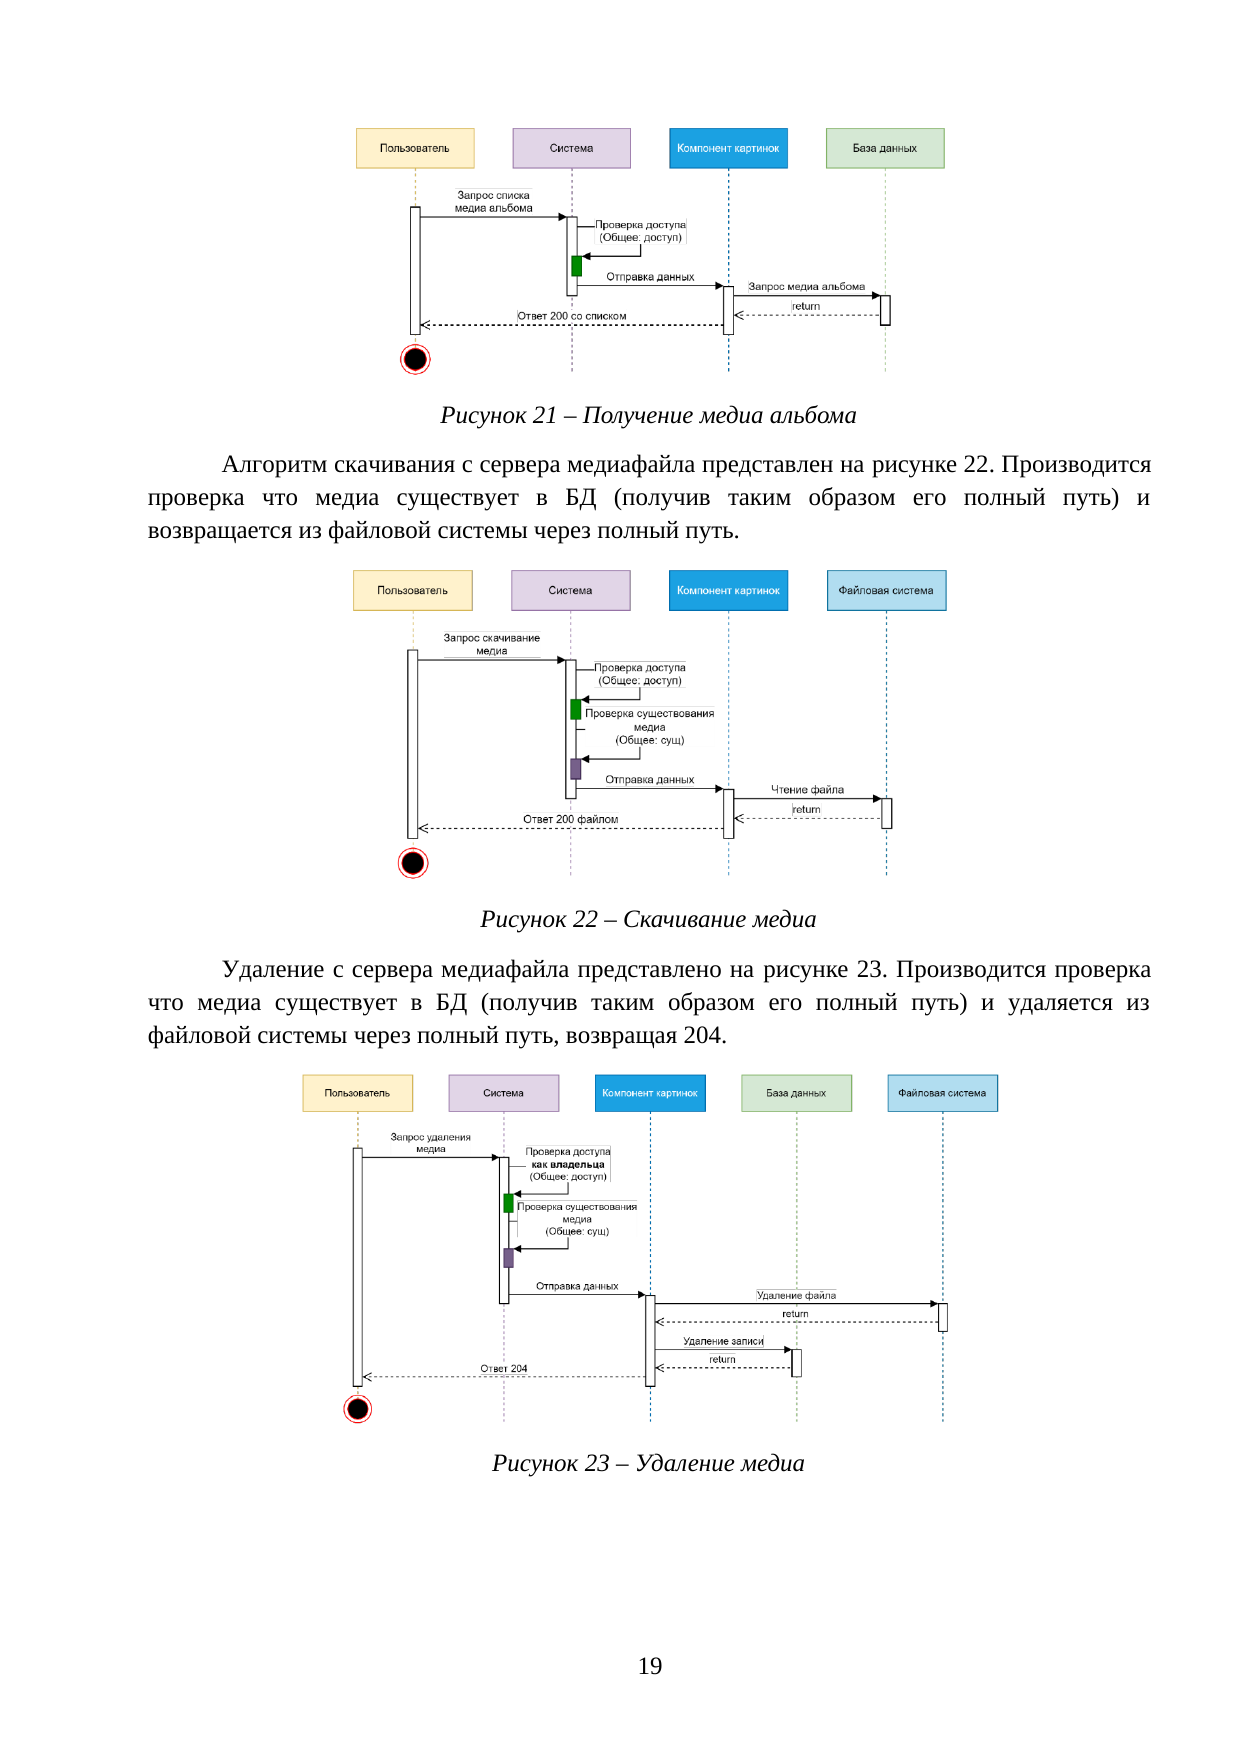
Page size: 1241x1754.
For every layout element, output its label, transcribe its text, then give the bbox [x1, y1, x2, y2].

picture [346, 118, 954, 384]
text Рисунок 22 – Скачивание медиа [148, 904, 1152, 933]
text Алгоритм скачивания с сервера медиафайла представлен на рисунке 22. Производится проверка что медиа существует в БД (получив таким образом его полный путь) и возвращается из файловой системы через полный путь. [148, 449, 1152, 544]
picture [343, 561, 956, 888]
text Удаление с сервера медиафайла представлено на рисунке 23. Производится проверка что медиа существует в БД (получив таким образом его полный путь) и удаляется из файловой системы через полный путь, возвращая 204. [148, 954, 1152, 1049]
picture [293, 1065, 1007, 1432]
text Рисунок 23 – Удаление медиа [148, 1448, 1152, 1477]
text Рисунок 21 – Получение медиа альбома [148, 400, 1152, 429]
